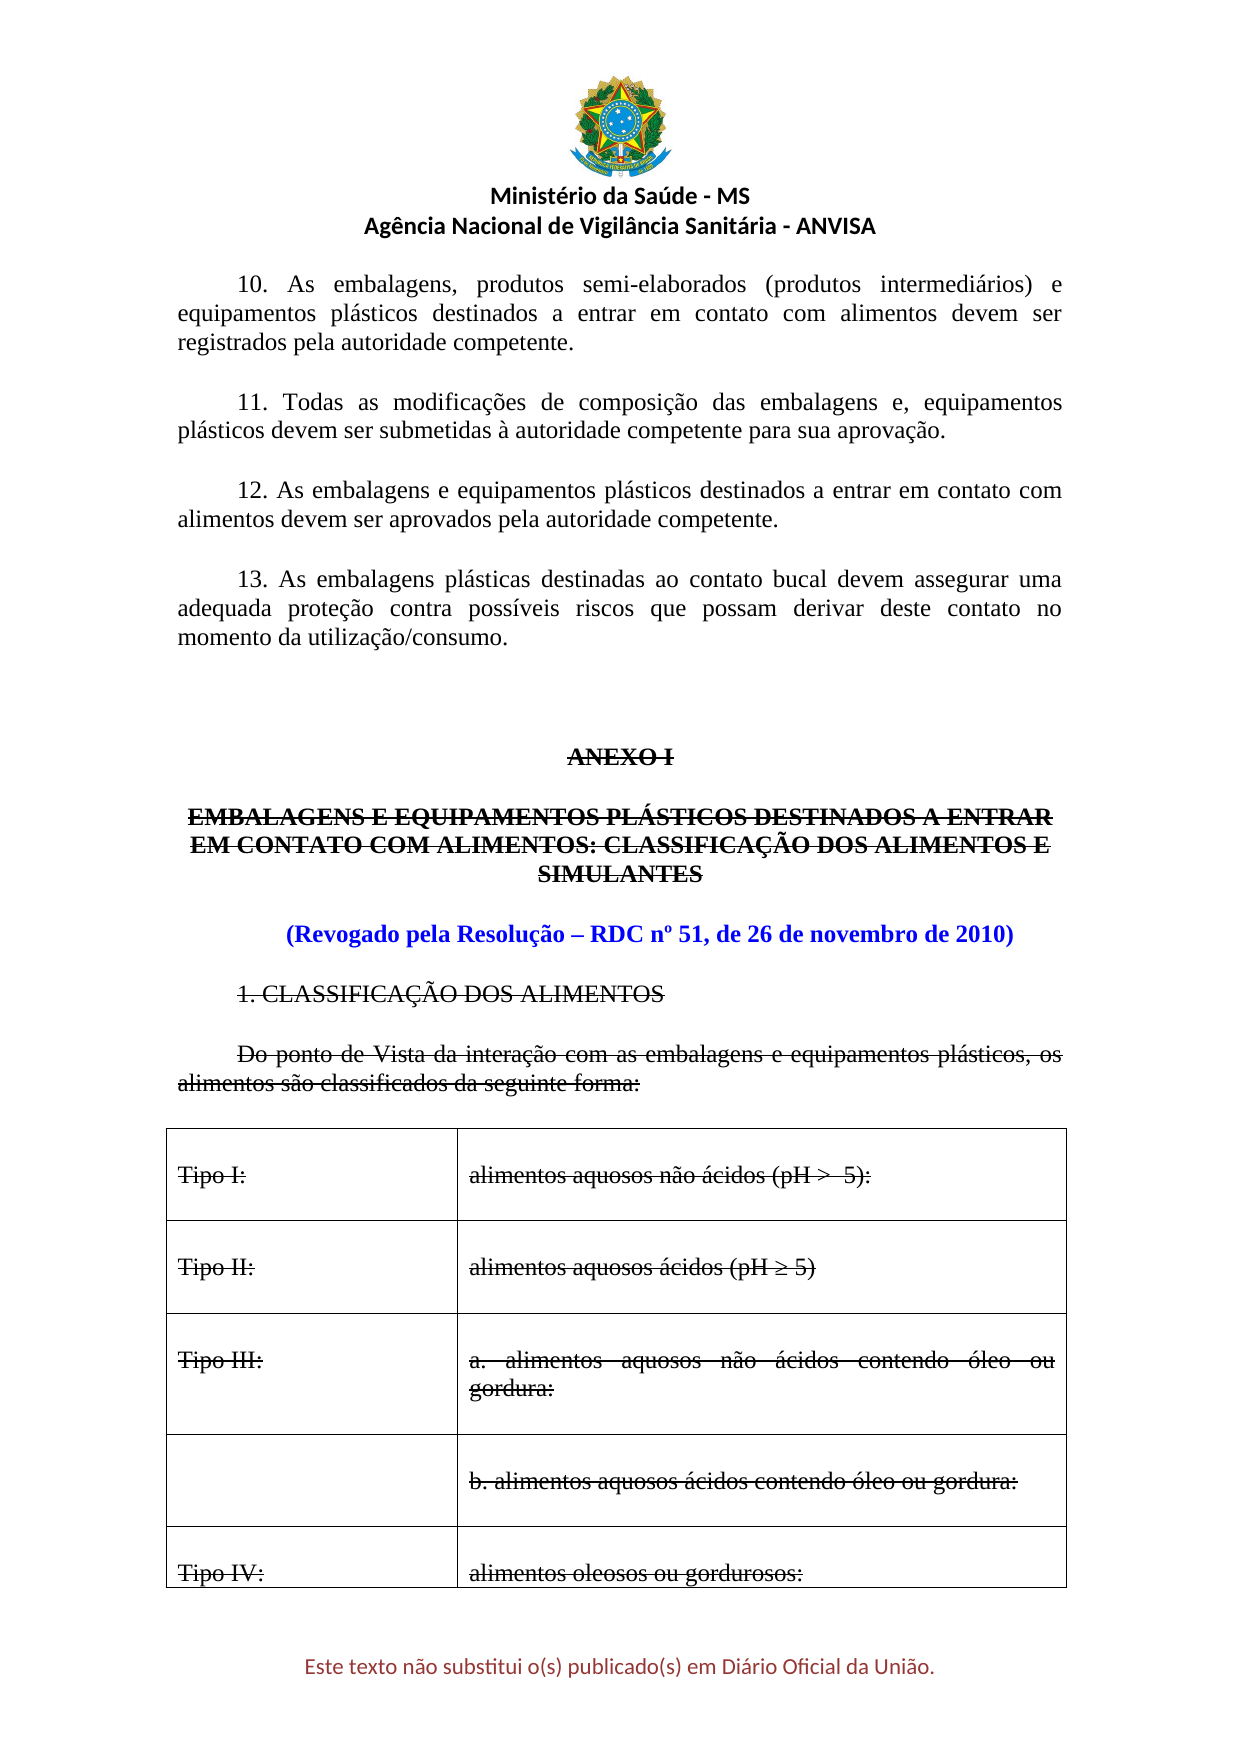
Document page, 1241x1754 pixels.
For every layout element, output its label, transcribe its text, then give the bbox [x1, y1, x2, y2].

text Do ponto de Vista da interação com as embalagens e equipamentos plásticos, os alimentos são classificados da seguinte forma: [177, 1039, 1063, 1097]
picture [566, 73, 674, 180]
table_cell Tipo II: [167, 1221, 457, 1312]
text 11. Todas as modificações de composição das embalagens e, equipamentos plásticos devem ser submetidas à autoridade competente para sua aprovação. [177, 387, 1063, 444]
table_cell Tipo III: [167, 1314, 457, 1433]
table_cell [167, 1435, 457, 1526]
table_cell a. alimentos aquosos não ácidos contendo óleo ou gordura: [458, 1314, 1066, 1433]
table_cell alimentos aquosos ácidos (pH ≥ 5) [458, 1221, 1066, 1312]
table_cell alimentos oleosos ou gordurosos: [458, 1527, 1066, 1587]
table_header Tipo I: [167, 1129, 457, 1220]
table_header alimentos aquosos não ácidos (pH > 5): [458, 1129, 1066, 1220]
table_cell Tipo IV: [167, 1527, 457, 1587]
text 12. As embalagens e equipamentos plásticos destinados a entrar em contato com alimentos devem ser aprovados pela autoridade competente. [177, 475, 1063, 533]
text EMBALAGENS E EQUIPAMENTOS PLÁSTICOS DESTINADOS A ENTRAR EM CONTATO COM ALIMENTOS: CLASSIFICAÇÃO DOS ALIMENTOS E SIMULANTES [177, 802, 1063, 888]
text (Revogado pela Resolução – RDC nº 51, de 26 de novembro de 2010) [177, 919, 1063, 948]
text 10. As embalagens, produtos semi-elaborados (produtos intermediários) e equipamentos plásticos destinados a entrar em contato com alimentos devem ser registrados pela autoridade competente. [177, 269, 1063, 355]
text ANEXO I [177, 742, 1063, 770]
text 13. As embalagens plásticas destinadas ao contato bucal devem assegurar uma adequada proteção contra possíveis riscos que possam derivar deste contato no momento da utilização/consumo. [177, 564, 1063, 650]
text 1. CLASSIFICAÇÃO DOS ALIMENTOS [177, 979, 1063, 1008]
table_cell b. alimentos aquosos ácidos contendo óleo ou gordura: [458, 1435, 1066, 1526]
